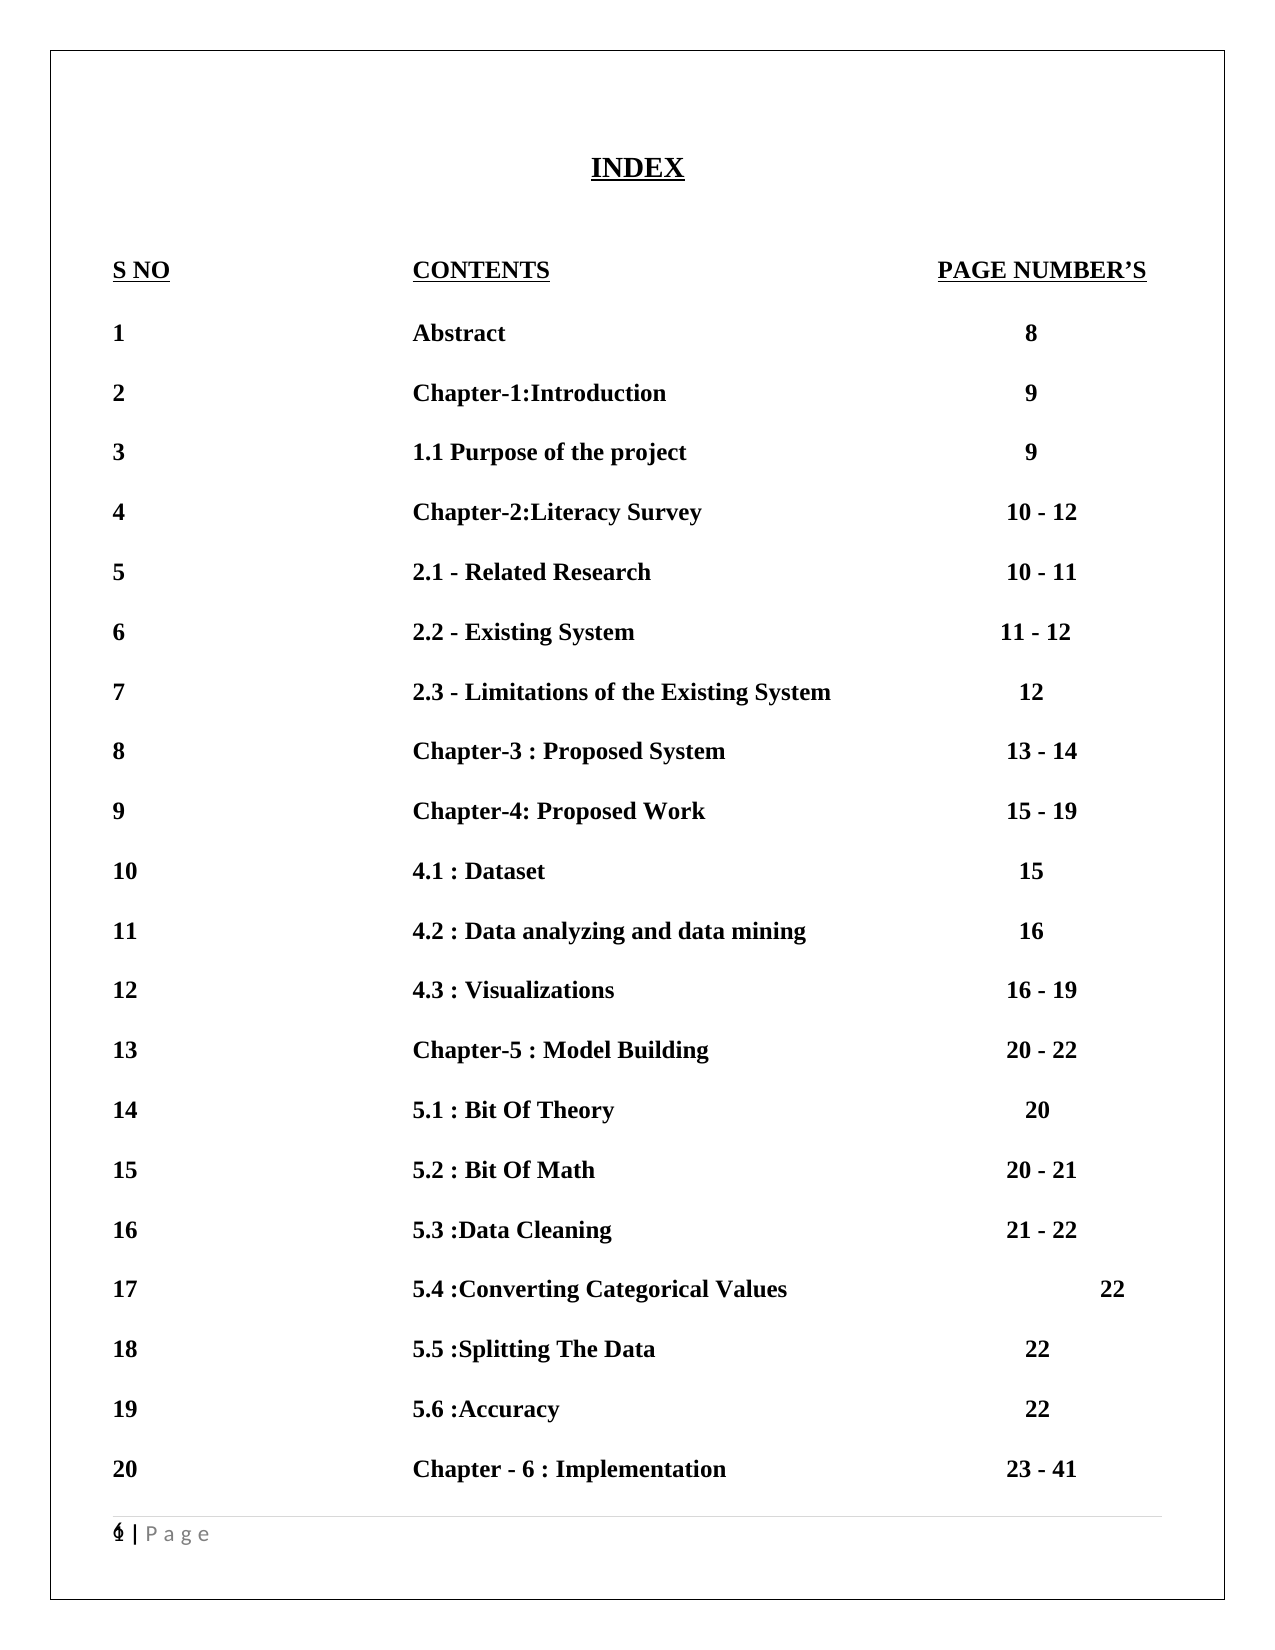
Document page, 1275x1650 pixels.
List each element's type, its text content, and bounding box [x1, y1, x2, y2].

list 9 Chapter-4: Proposed Work 15 - 19 [112, 796, 1162, 825]
list 15 5.2 : Bit Of Math 20 - 21 [112, 1155, 1162, 1184]
list 14 5.1 : Bit Of Theory 20 [112, 1095, 1162, 1124]
list 19 5.6 :Accuracy 22 [112, 1394, 1162, 1423]
list 10 4.1 : Dataset 15 [112, 856, 1162, 885]
list 2 Chapter-1:Introduction 9 [112, 378, 1162, 406]
list 4 Chapter-2:Literacy Survey 10 - 12 [112, 497, 1162, 526]
list 18 5.5 :Splitting The Data 22 [112, 1334, 1162, 1363]
list 6 2.2 - Existing System 11 - 12 [112, 617, 1162, 646]
list 17 5.4 :Converting Categorical Values 22 [112, 1274, 1162, 1303]
list 5 2.1 - Related Research 10 - 11 [112, 557, 1162, 586]
list 8 Chapter-3 : Proposed System 13 - 14 [112, 736, 1162, 765]
list 16 5.3 :Data Cleaning 21 - 22 [112, 1215, 1162, 1243]
text INDEX [112, 150, 1162, 183]
list 12 4.3 : Visualizations 16 - 19 [112, 976, 1162, 1004]
list Abstract 8 [112, 318, 1162, 347]
text 20 Chapter - 6 : Implementation 23 - 41 [112, 1454, 1162, 1483]
list 11 4.2 : Data analyzing and data mining 16 [112, 916, 1162, 944]
text S NO CONTENTS PAGE NUMBER’S [112, 256, 1162, 284]
list 13 Chapter-5 : Model Building 20 - 22 [112, 1035, 1162, 1064]
list 3 1.1 Purpose of the project 9 [112, 437, 1162, 466]
list 7 2.3 - Limitations of the Existing System 12 [112, 677, 1162, 705]
